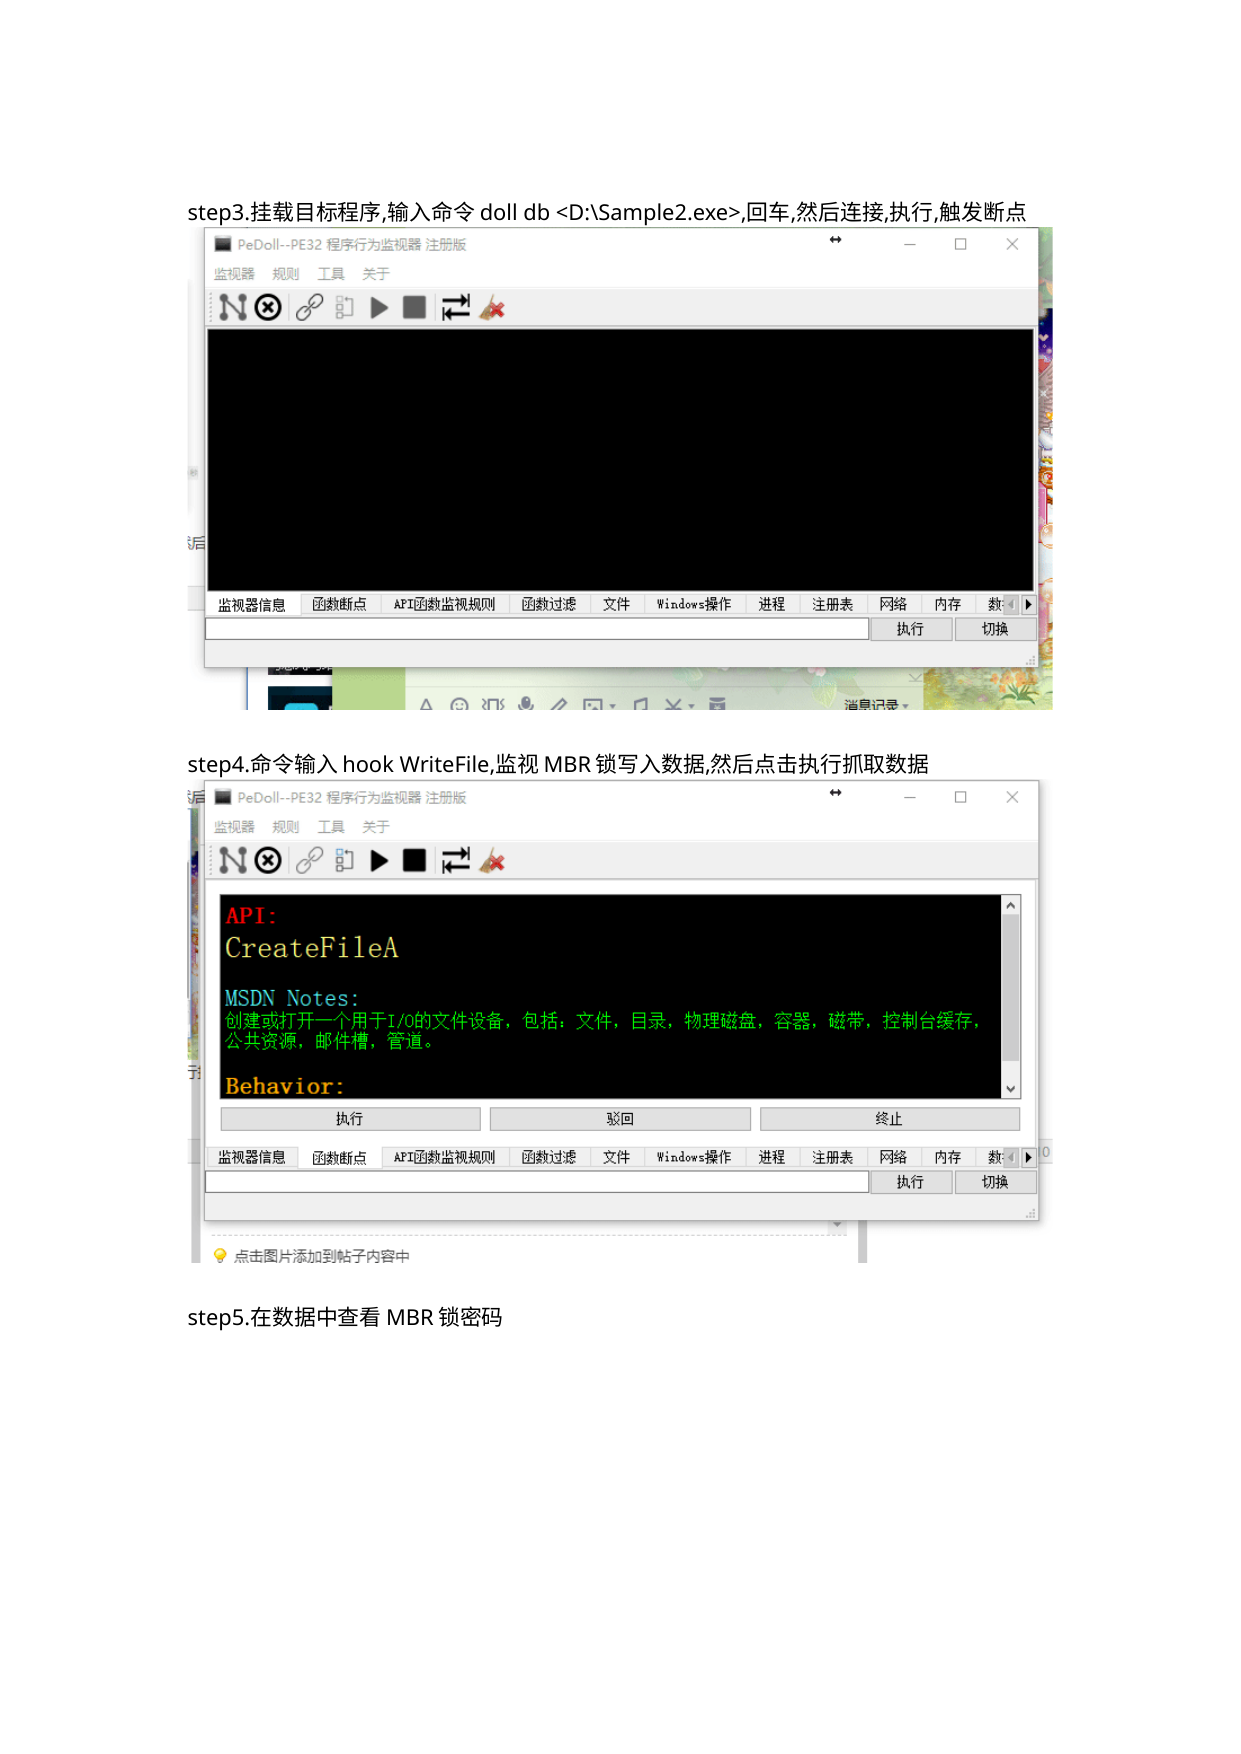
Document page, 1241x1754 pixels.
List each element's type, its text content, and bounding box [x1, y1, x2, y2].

text step4.命令输入hook WriteFile,监视MBR锁写入数据,然后点击执行抓取数据 [187, 747, 1053, 779]
picture [187, 779, 1053, 1263]
text step3.挂载目标程序,输入命令 doll db <D:\Sample2.exe>,回车,然后连接,执行,触发断点 [187, 194, 1053, 227]
text step5.在数据中查看MBR锁密码 [187, 1299, 1053, 1332]
picture [187, 227, 1053, 710]
